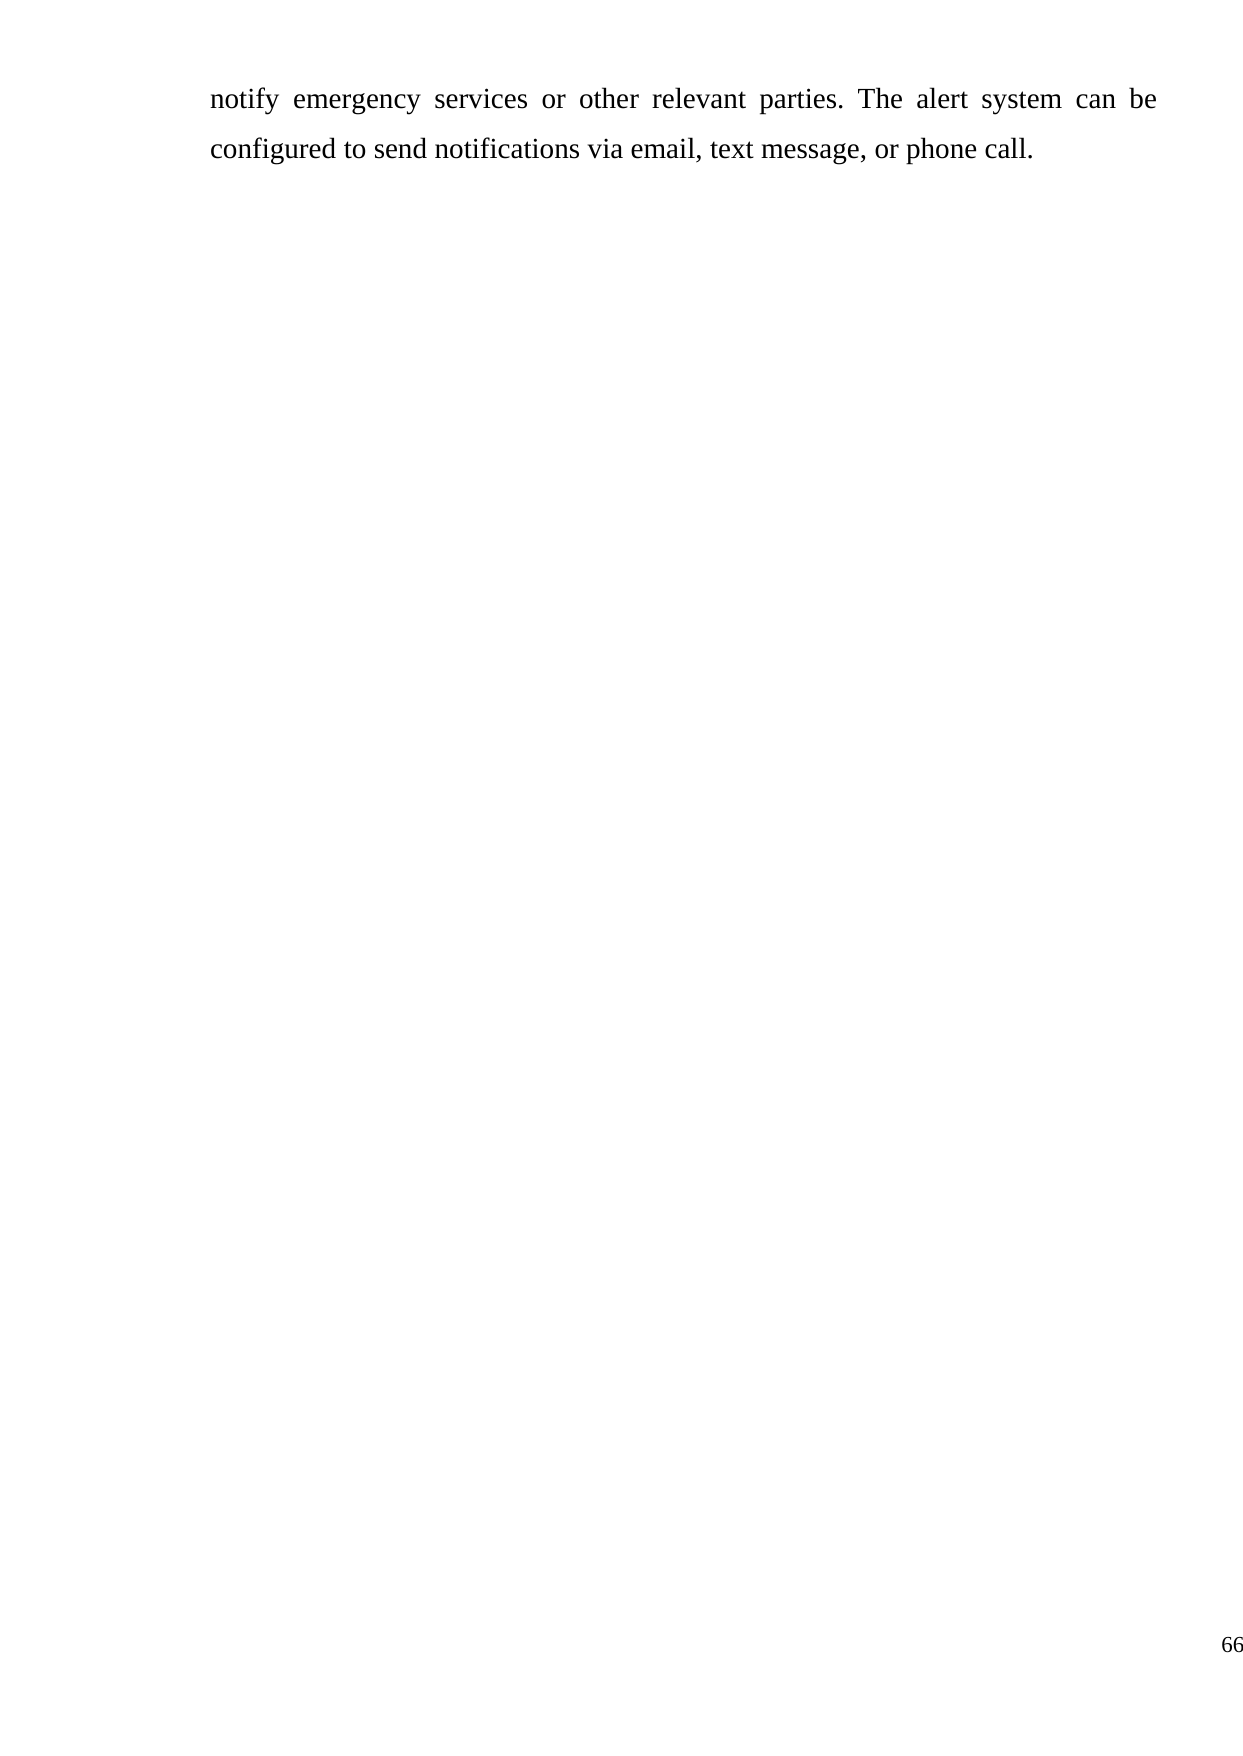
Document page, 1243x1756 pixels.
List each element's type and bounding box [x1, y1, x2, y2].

text [210, 81, 1158, 165]
